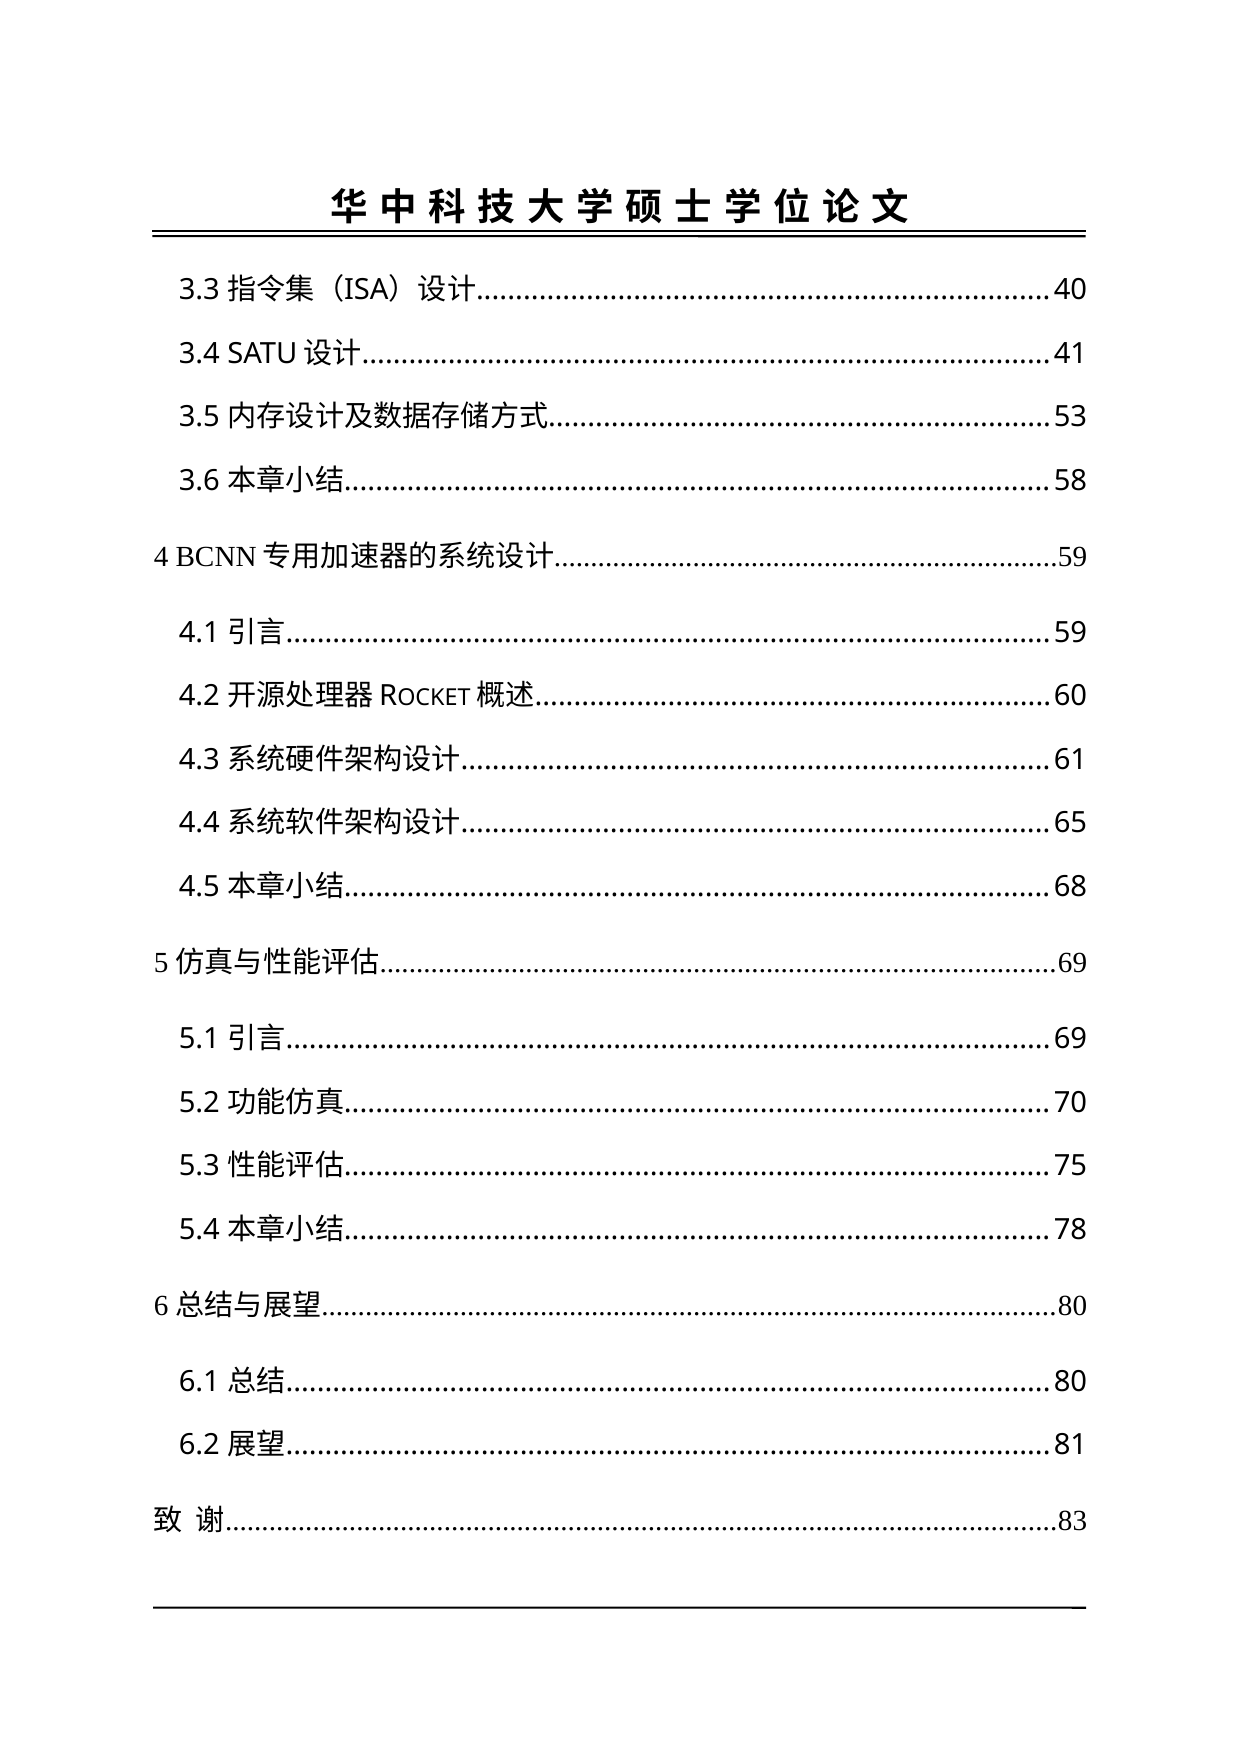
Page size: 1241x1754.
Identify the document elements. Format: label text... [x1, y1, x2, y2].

text 致 谢 83 [153, 1497, 1087, 1539]
text 4 BCNN专用加速器的系统设计 59 [153, 532, 1087, 575]
text 3.3 指令集（ISA）设计 40 [178, 266, 1087, 308]
text 3.4 SATU设计 41 [178, 329, 1087, 372]
text 4.3 系统硬件架构设计 61 [178, 736, 1087, 778]
text 5.4 本章小结 78 [178, 1205, 1087, 1248]
text 5.1 引言 69 [178, 1014, 1087, 1057]
text 6.2 展望 81 [178, 1421, 1087, 1463]
text 4.5 本章小结 68 [178, 863, 1087, 905]
text 5 仿真与性能评估 69 [153, 939, 1087, 981]
text 6.1 总结 80 [178, 1357, 1087, 1399]
text 5.2 功能仿真 70 [178, 1078, 1087, 1121]
text 4.4 系统软件架构设计 65 [178, 799, 1087, 841]
text 3.6 本章小结 58 [178, 456, 1087, 499]
text 5.3 性能评估 75 [178, 1142, 1087, 1184]
text 3.5 内存设计及数据存储方式 53 [178, 393, 1087, 435]
text 4.2 开源处理器Rocket概述 60 [178, 672, 1087, 714]
text 6 总结与展望 80 [153, 1281, 1087, 1323]
text 4.1 引言 59 [178, 608, 1087, 651]
